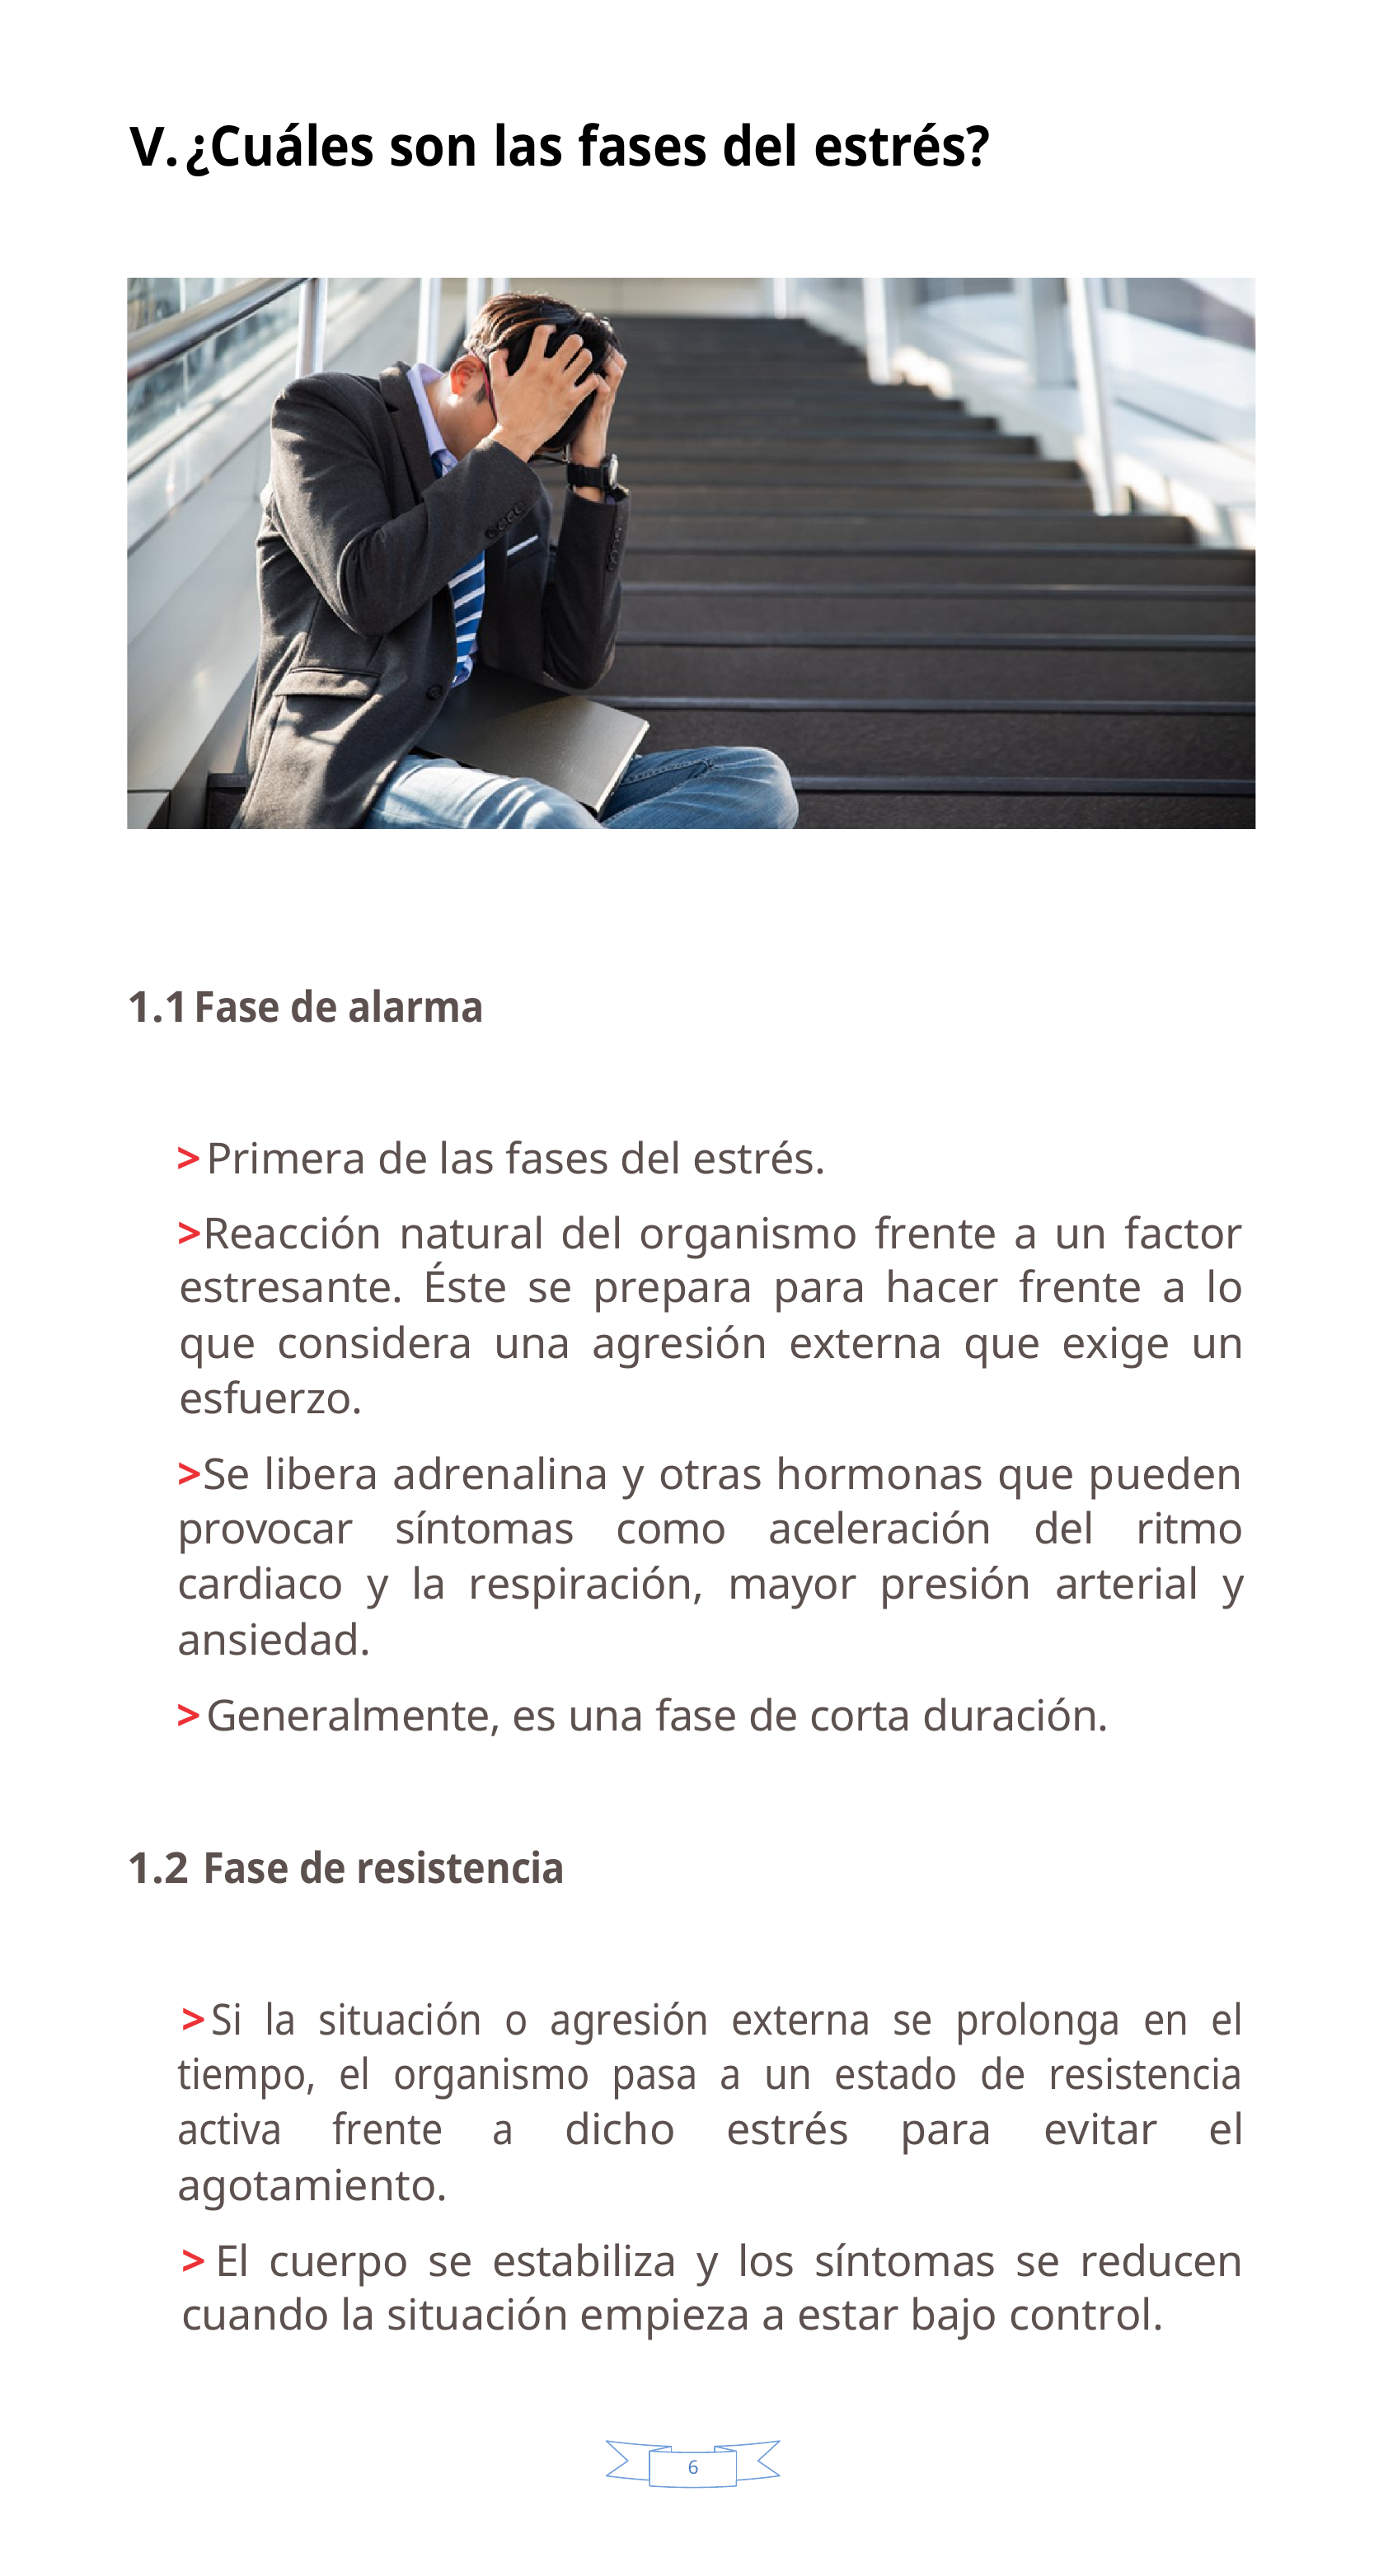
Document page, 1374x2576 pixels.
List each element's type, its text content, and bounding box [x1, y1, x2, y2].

list Generalmente, es una fase de corta duración. [176, 1684, 1264, 1743]
list Si la situación o agresión externa se prolonga en el tiempo, el organismo pasa a un estado de resistencia activa frente a dicho estrés para evitar el agotamiento. [177, 1991, 1245, 2213]
list Se libera adrenalina y otras hormonas que pueden provocar síntomas como aceleración del ritmo cardiaco y la respiración, mayor presión arterial y ansiedad. [177, 1445, 1245, 1667]
subtitle ¿Cuáles son las fases del estrés? [129, 106, 1264, 182]
subtitle Fase de alarma [127, 976, 1264, 1034]
subtitle Fase de resistencia [127, 1837, 1264, 1895]
list Primera de las fases del estrés. [176, 1128, 1264, 1186]
list El cuerpo se estabiliza y los síntomas se reducen cuando la situación empieza a estar bajo control. [181, 2232, 1245, 2343]
picture [127, 278, 1256, 829]
list Reacción natural del organismo frente a un factor estresante. Éste se prepara para hacer frente a lo que considera una agresión externa que exige un esfuerzo. [177, 1204, 1245, 1426]
